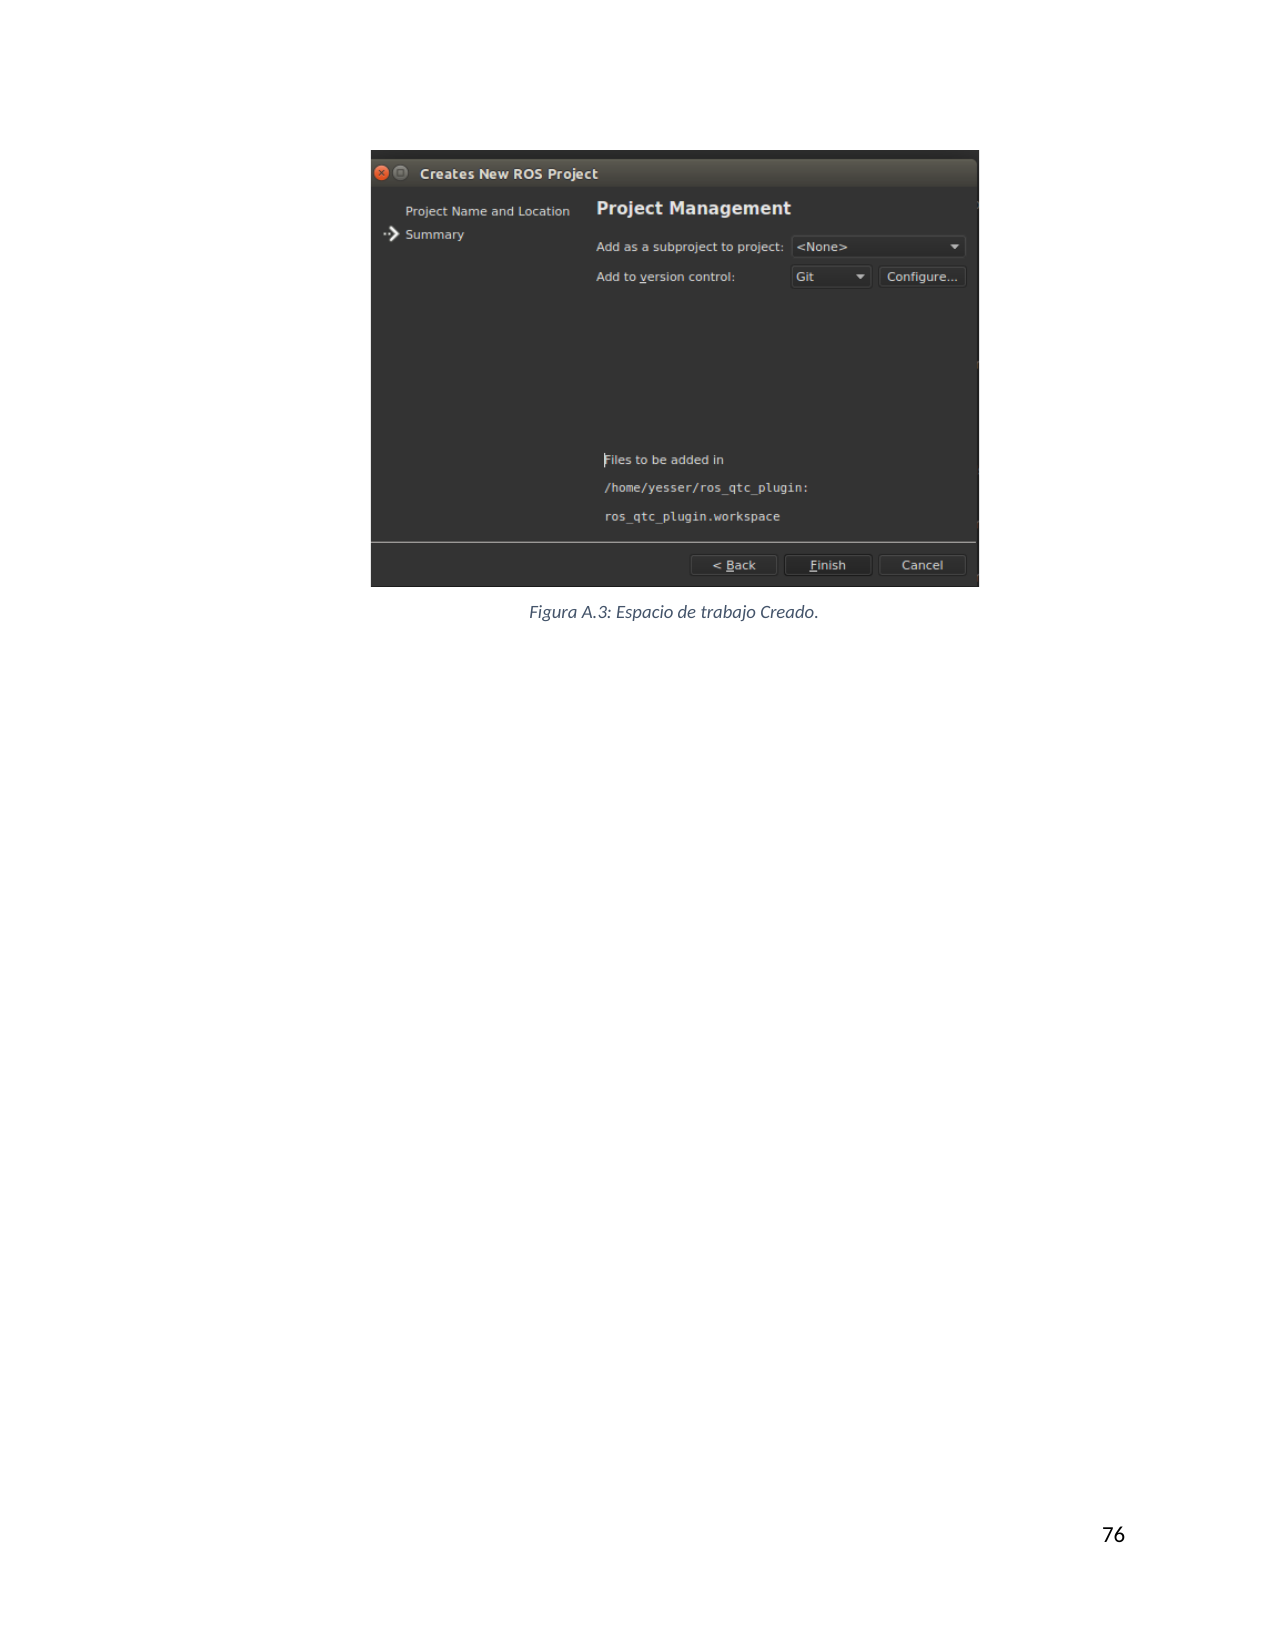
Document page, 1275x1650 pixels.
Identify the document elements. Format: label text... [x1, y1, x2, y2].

text Figura A.3: Espacio de trabajo Creado. [225, 600, 1125, 623]
picture [370, 150, 980, 587]
